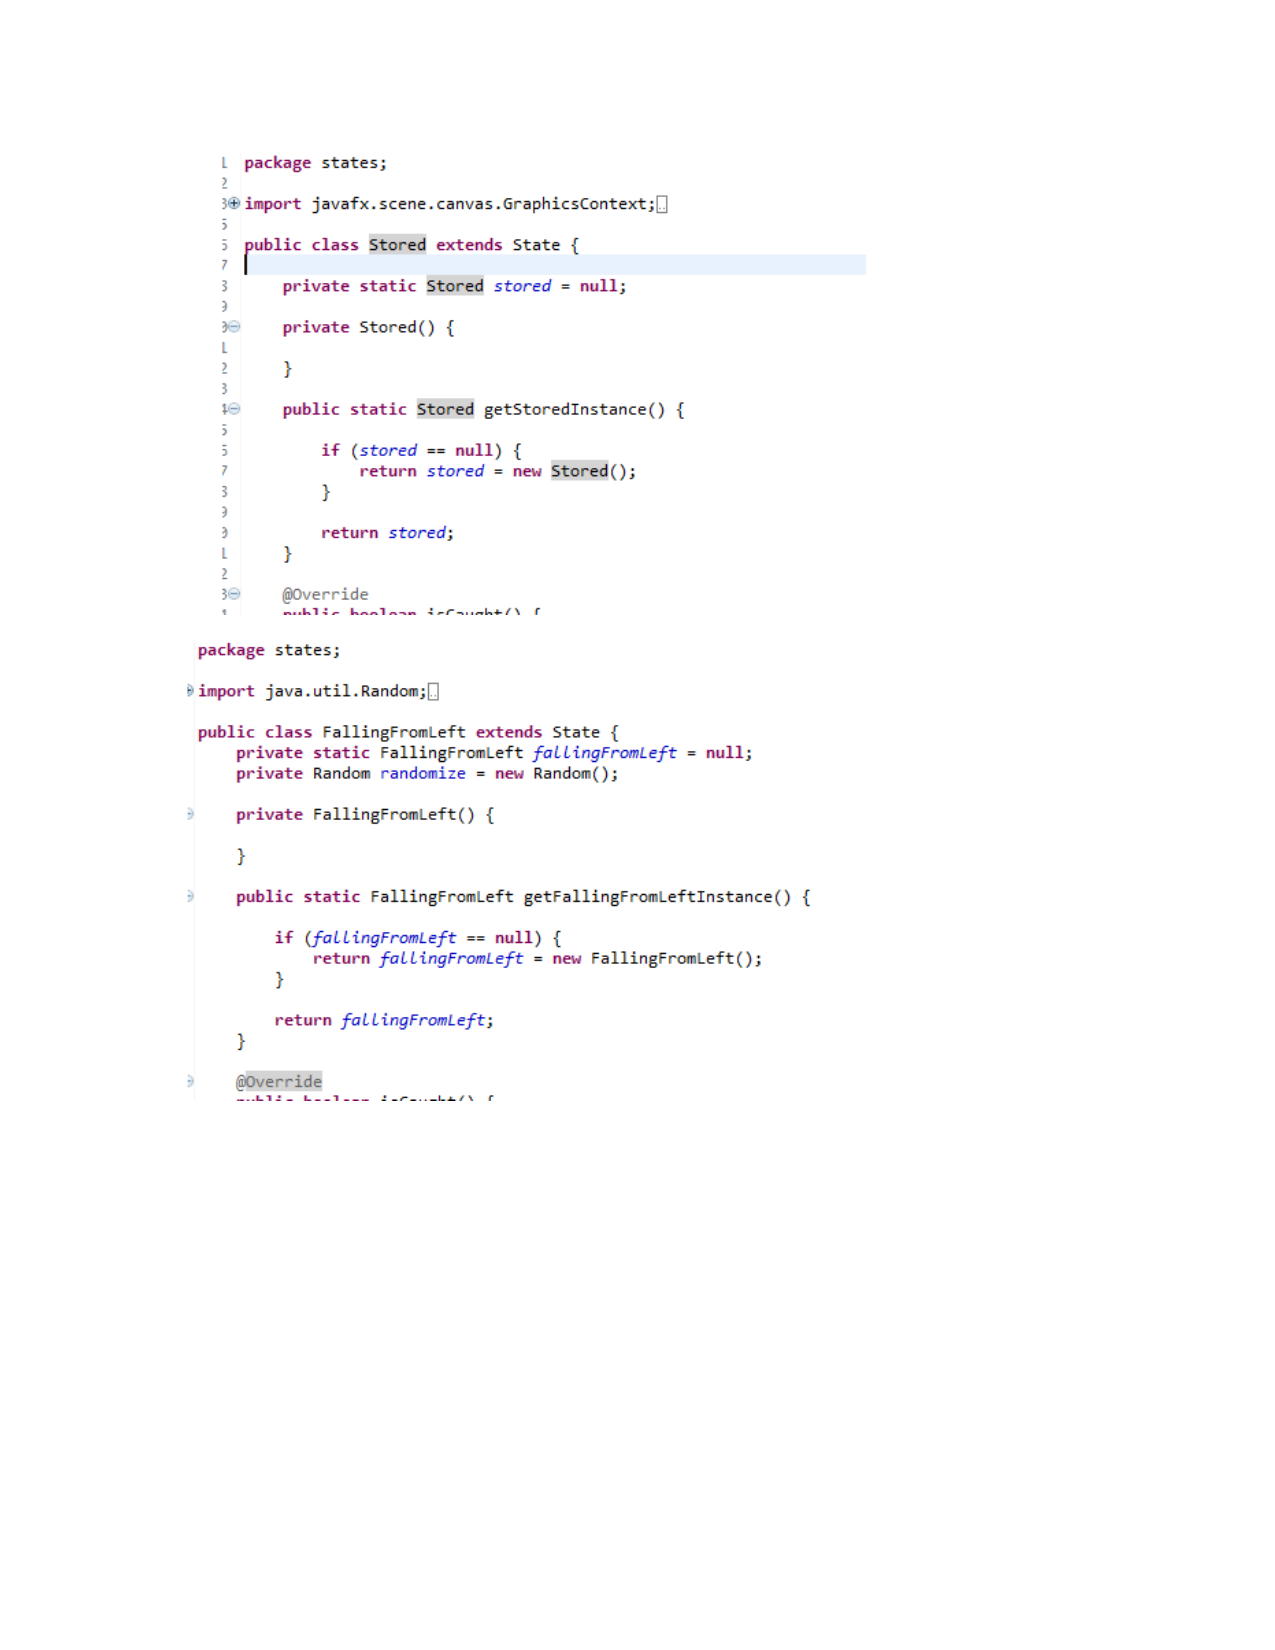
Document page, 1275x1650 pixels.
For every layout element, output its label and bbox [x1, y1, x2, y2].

picture [187, 150, 1088, 615]
picture [187, 640, 1088, 1101]
